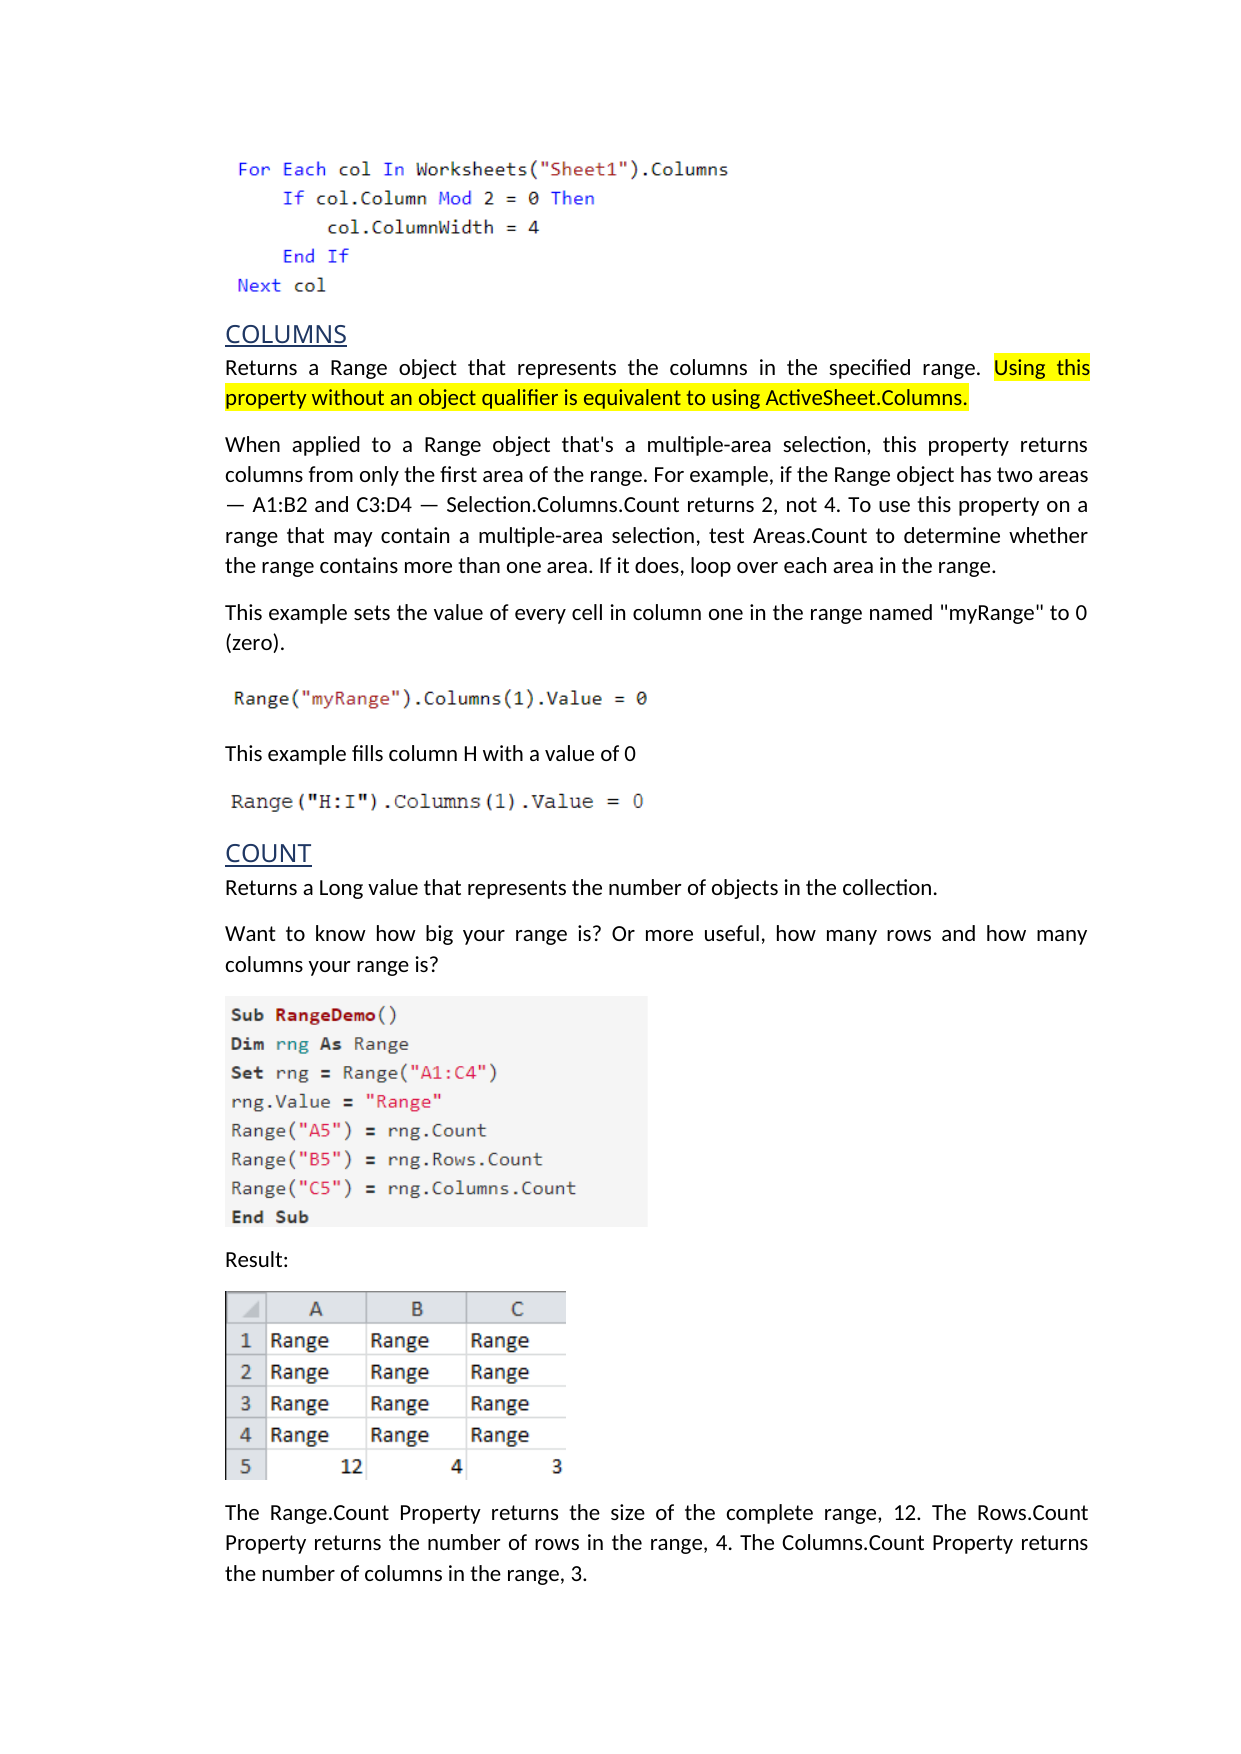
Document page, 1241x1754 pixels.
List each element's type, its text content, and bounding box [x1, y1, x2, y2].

text The Range.Count Property returns the size of the complete range, 12. The Rows.Count Property returns the number of rows in the range, 4. The Columns.Count Property returns the number of columns in the range, 3. [225, 1498, 1090, 1587]
text Want to know how big your range is? Or more useful, how many rows and how many columns your range is? [225, 919, 1090, 978]
text This example fills column H with a value of 0 [225, 739, 1090, 767]
text When applied to a Range object that's a multiple-area selection, this property returns columns from only the first area of the range. For example, if the Range object has two areas — A1:B2 and C3:D4 — Selection.Columns.Count returns 2, not 4. To use this property on a range that may contain a multiple-area selection, test Areas.Count to determine whether the range contains more than one area. If it does, loop over each area in the range. [225, 430, 1090, 579]
text Result: [225, 1245, 1090, 1273]
picture [225, 785, 657, 817]
picture [225, 996, 648, 1227]
subtitle COLUMNS [225, 316, 1090, 350]
text Returns a Long value that represents the number of objects in the collection. [225, 873, 1090, 901]
picture [225, 150, 807, 298]
picture [225, 1291, 566, 1480]
subtitle COUNT [225, 836, 1090, 870]
text This example sets the value of every cell in column one in the range named "myRange" to 0 (zero). [225, 626, 1090, 656]
text Returns a Range object that represents the columns in the specified range. Using this property without an object qualifier is equivalent to using ActiveSheet.Columns. [225, 353, 1090, 411]
picture [225, 675, 682, 720]
